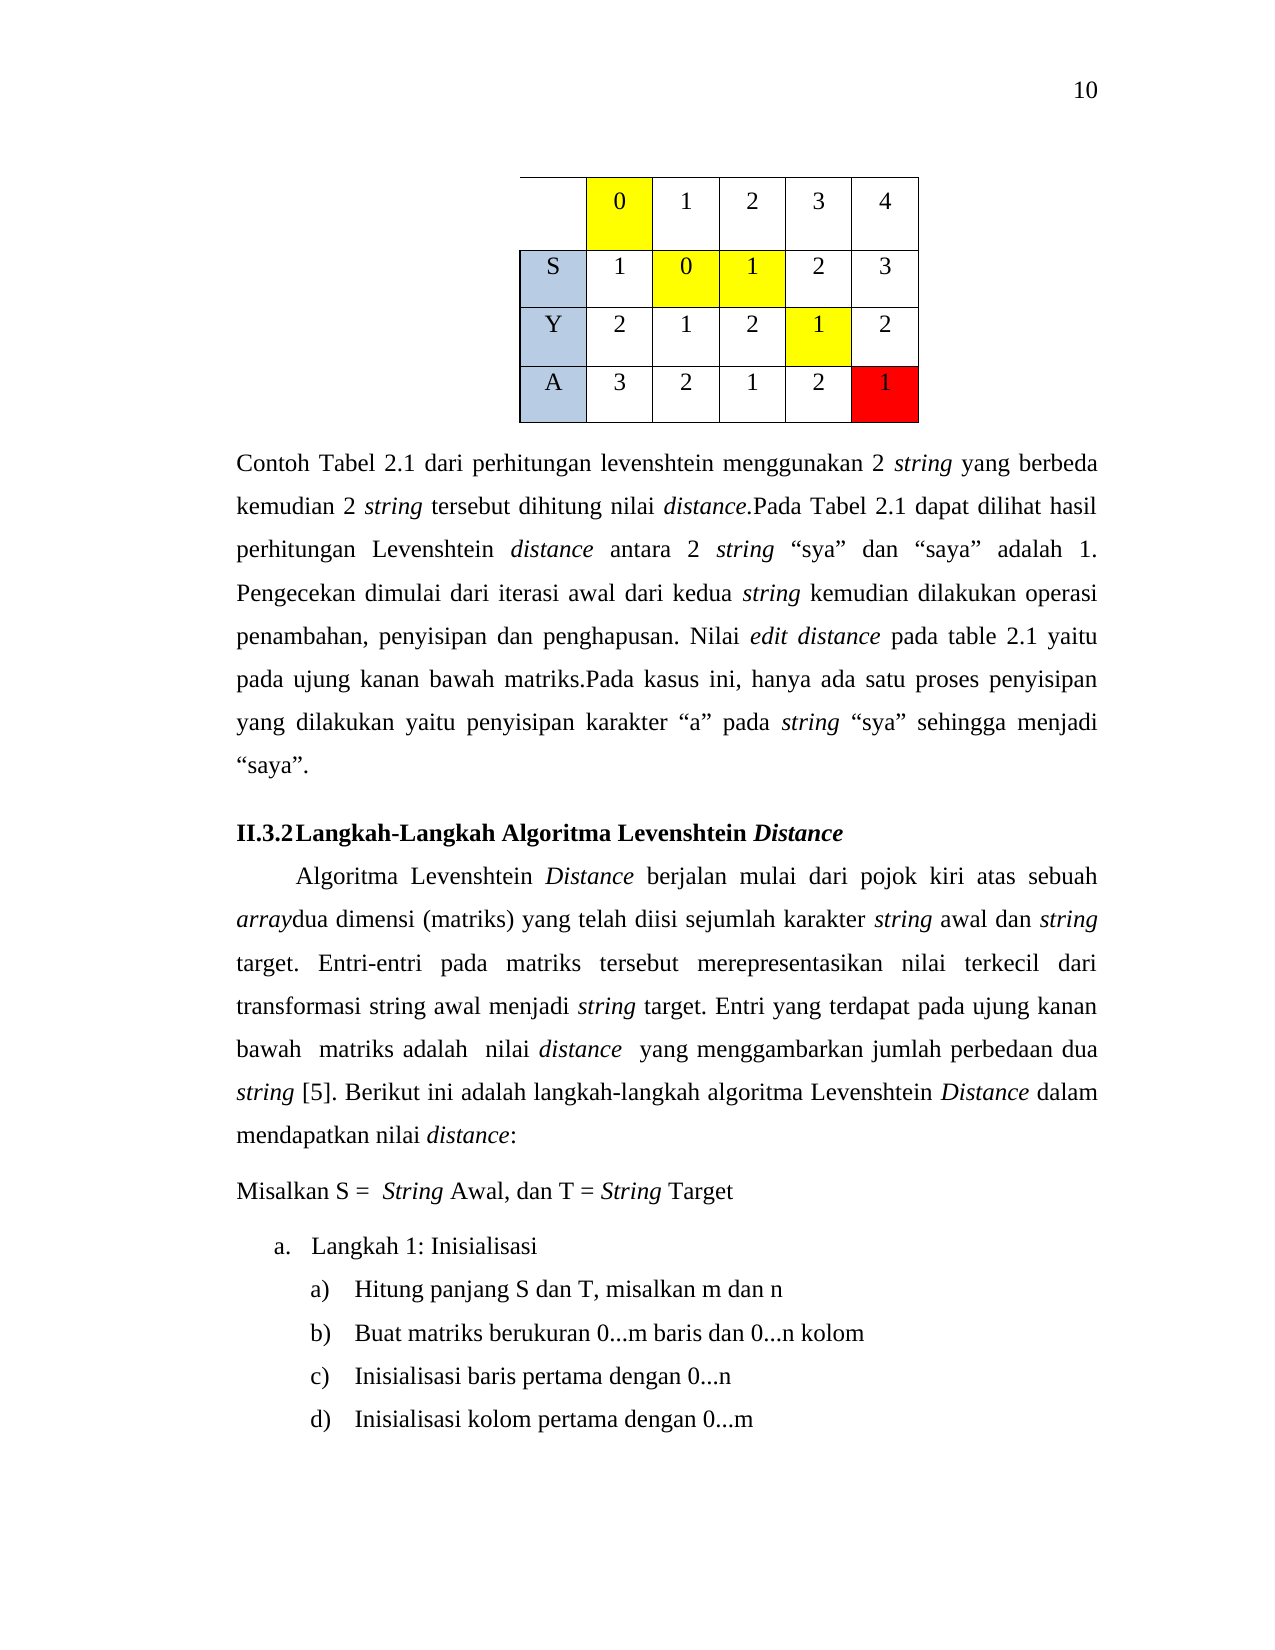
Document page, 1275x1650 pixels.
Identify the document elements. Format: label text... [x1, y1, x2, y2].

table_cell 2 [786, 251, 851, 307]
table_cell [520, 178, 586, 250]
text Misalkan S = String Awal, dan T = String Target [236, 1176, 1098, 1204]
list Buat matriks berukuran 0...m baris dan 0...n kolom [310, 1318, 1098, 1346]
table_cell 2 [786, 367, 851, 422]
table_cell 2 [720, 178, 785, 250]
table_cell 2 [852, 308, 918, 366]
table_cell 4 [852, 178, 918, 250]
subtitle Langkah-Langkah Algoritma Levenshtein Distance [236, 818, 1098, 847]
table_cell 3 [852, 251, 918, 307]
table_cell 0 [587, 178, 652, 250]
table_cell Y [521, 308, 586, 366]
table_cell 1 [720, 367, 785, 422]
table_cell 2 [587, 308, 652, 366]
table_cell S [521, 251, 586, 307]
table_cell 1 [720, 251, 785, 307]
text Algoritma Levenshtein Distance berjalan mulai dari pojok kiri atas sebuah arraydua dimensi (matriks) yang telah diisi sejumlah karakter string awal dan string target. Entri-entri pada matriks tersebut merepresentasikan nilai terkecil dari transformasi string awal menjadi string target. Entri yang terdapat pada ujung kanan bawah matriks adalah nilai distance yang menggambarkan jumlah perbedaan dua string. Berikut ini adalah langkah-langkah algoritma Levenshtein Distance dalam mendapatkan nilai distance: [236, 861, 1098, 1149]
table_cell 2 [653, 367, 719, 422]
table_cell 3 [587, 367, 652, 422]
table_cell 1 [786, 308, 851, 366]
list Inisialisasi baris pertama dengan 0...n [310, 1361, 1098, 1389]
table_cell 1 [587, 251, 652, 307]
list Hitung panjang S dan T, misalkan m dan n [310, 1274, 1098, 1303]
text Contoh Tabel 2.1 dari perhitungan levenshtein menggunakan 2 string yang berbeda kemudian 2 string tersebut dihitung nilai distance.Pada Tabel 2.1 dapat dilihat hasil perhitungan Levenshtein distance antara 2 string “sya” dan “saya” adalah 1. Pengecekan dimulai dari iterasi awal dari kedua string kemudian dilakukan operasi penambahan, penyisipan dan penghapusan. Nilai edit distance pada table 2.1 yaitu pada ujung kanan bawah matriks.Pada kasus ini, hanya ada satu proses penyisipan yang dilakukan yaitu penyisipan karakter “a” pada string “sya” sehingga menjadi “saya”. [236, 448, 1098, 779]
table_cell 3 [786, 178, 851, 250]
table_cell 1 [653, 178, 719, 250]
list Inisialisasi kolom pertama dengan 0...m [310, 1404, 1098, 1433]
list Langkah 1: Inisialisasi [274, 1231, 1098, 1260]
table_cell 1 [653, 308, 719, 366]
table_cell 0 [653, 251, 719, 307]
table_cell A [521, 367, 586, 422]
table_cell 2 [720, 308, 785, 366]
table_cell 1 [852, 367, 918, 422]
